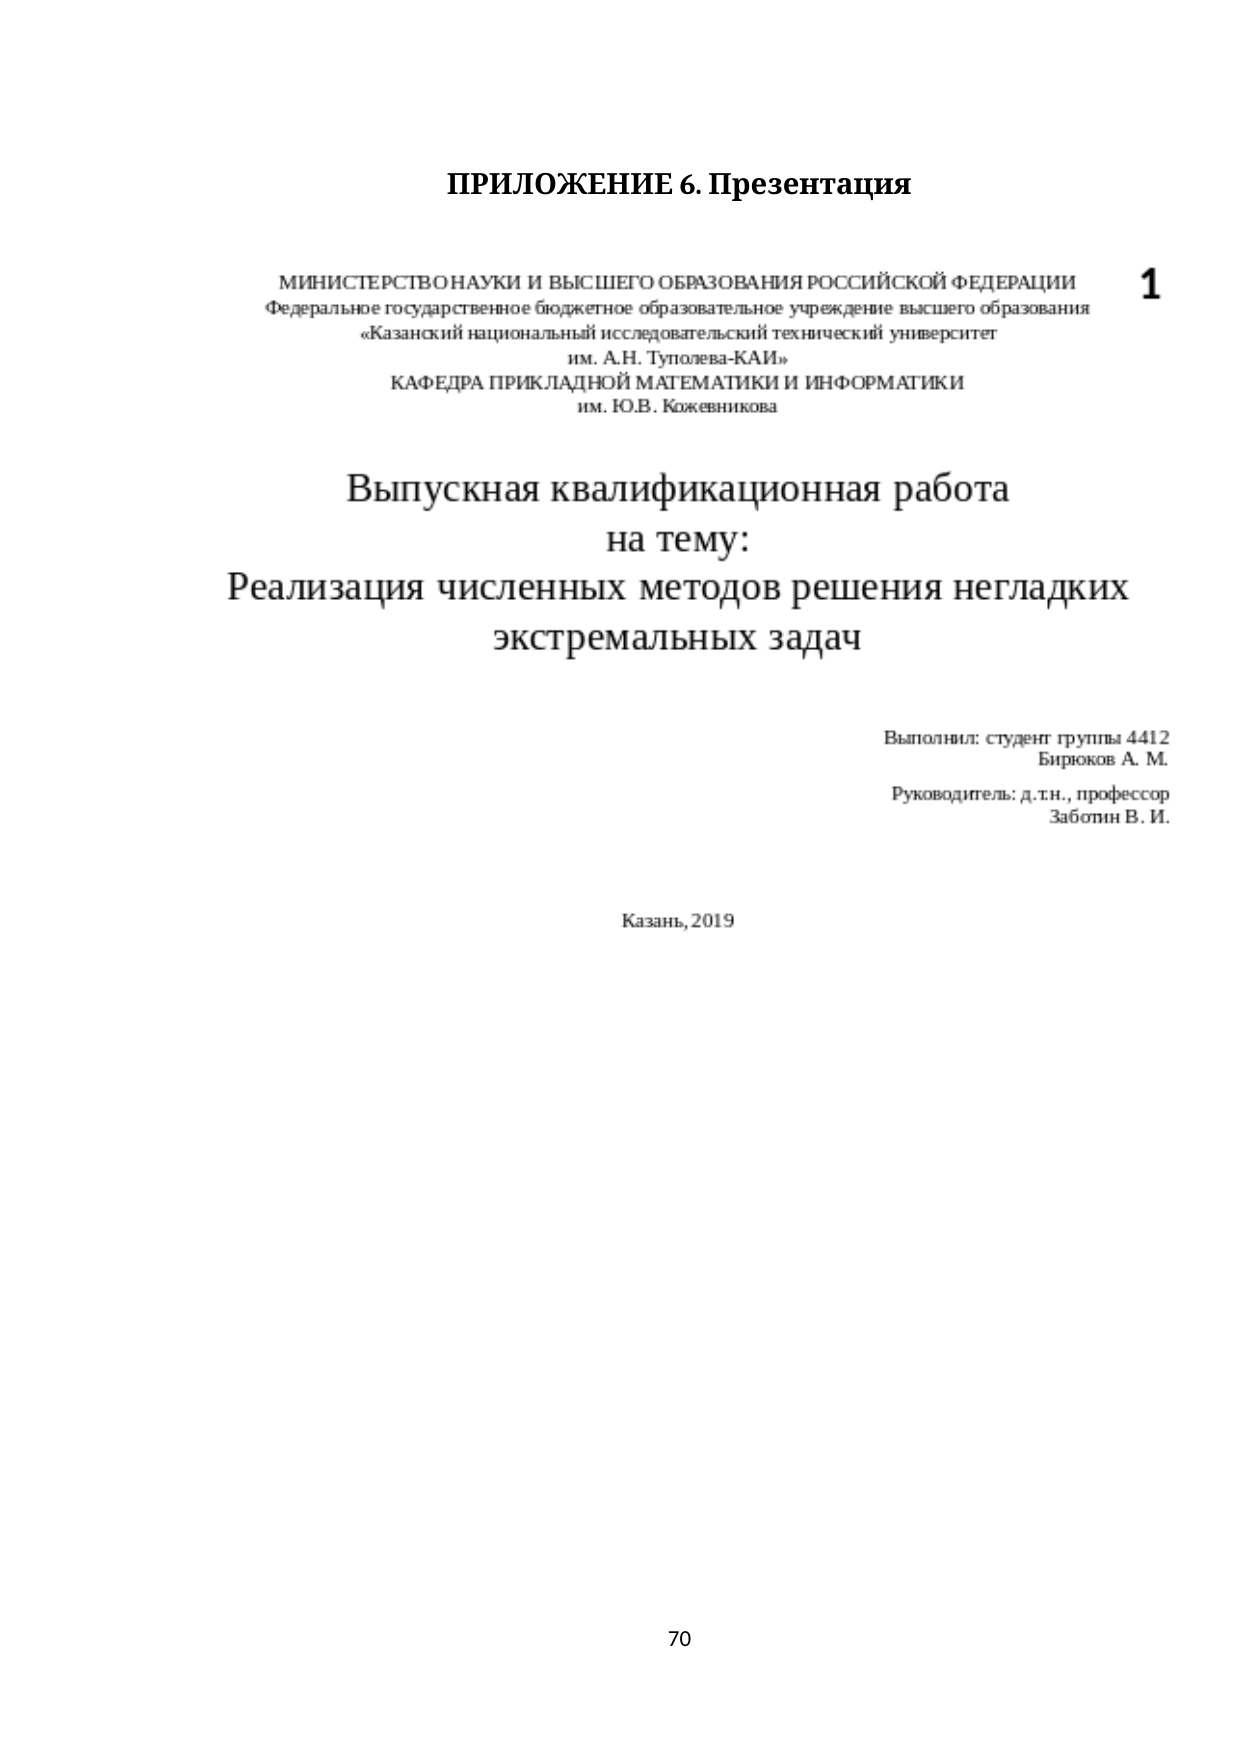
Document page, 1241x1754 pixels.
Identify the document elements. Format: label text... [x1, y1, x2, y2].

subtitle ПРИЛОЖЕНИЕ 6. Презентация [177, 168, 1181, 202]
